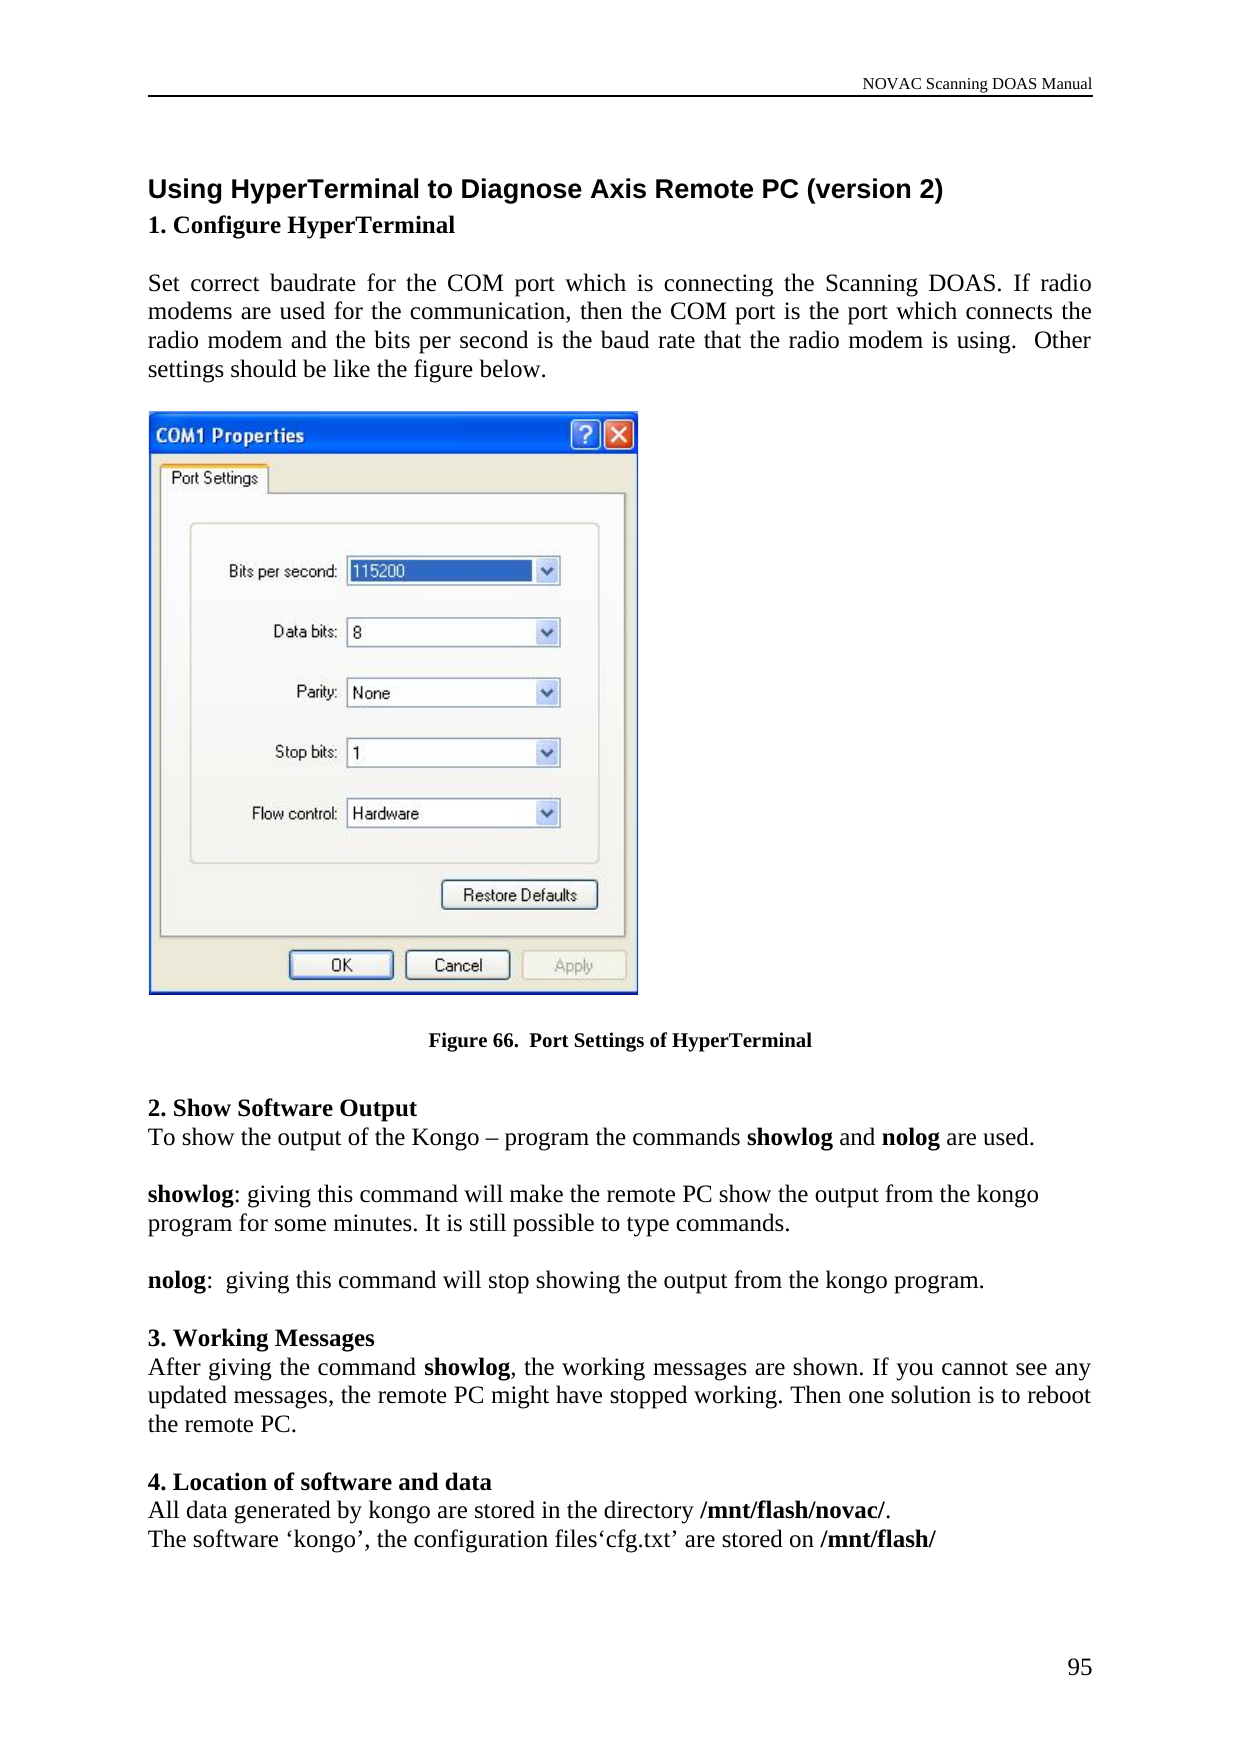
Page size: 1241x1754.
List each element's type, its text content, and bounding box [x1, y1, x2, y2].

picture [147, 411, 637, 992]
text showlog: giving this command will make the remote PC show the output from the kongo program for some minutes. It is still possible to type commands. [148, 1179, 1093, 1237]
text To show the output of the Kongo – program the commands showlog and nolog are used. [148, 1122, 1093, 1150]
subtitle 3. Working Messages [148, 1323, 1093, 1352]
text All data generated by kongo are stored in the directory /mnt/flash/novac/. [148, 1495, 1093, 1524]
subtitle 1. Configure HyperTerminal [148, 210, 1093, 239]
subtitle 2. Show Software Output [148, 1093, 1093, 1122]
subtitle 4. Location of software and data [148, 1467, 1093, 1495]
text Set correct baudrate for the COM port which is connecting the Scanning DOAS. If radio modems are used for the communication, then the COM port is the port which connects the radio modem and the bits per second is the baud rate that the radio modem is using. Other settings should be like the figure below. [148, 268, 1093, 383]
text After giving the command showlog, the working messages are shown. If you cannot see any updated messages, the remote PC might have stopped working. Then one solution is to reboot the remote PC. [148, 1352, 1093, 1438]
subtitle Using HyperTerminal to Diagnose Axis Remote PC (version 2) [148, 173, 1093, 204]
text nolog: giving this command will stop showing the output from the kongo program. [148, 1265, 1093, 1294]
text Figure 66. Port Settings of HyperTerminal [148, 1028, 1093, 1052]
text The software ‘kongo’, the configuration files‘cfg.txt’ are stored on /mnt/flash/ [148, 1524, 1093, 1553]
